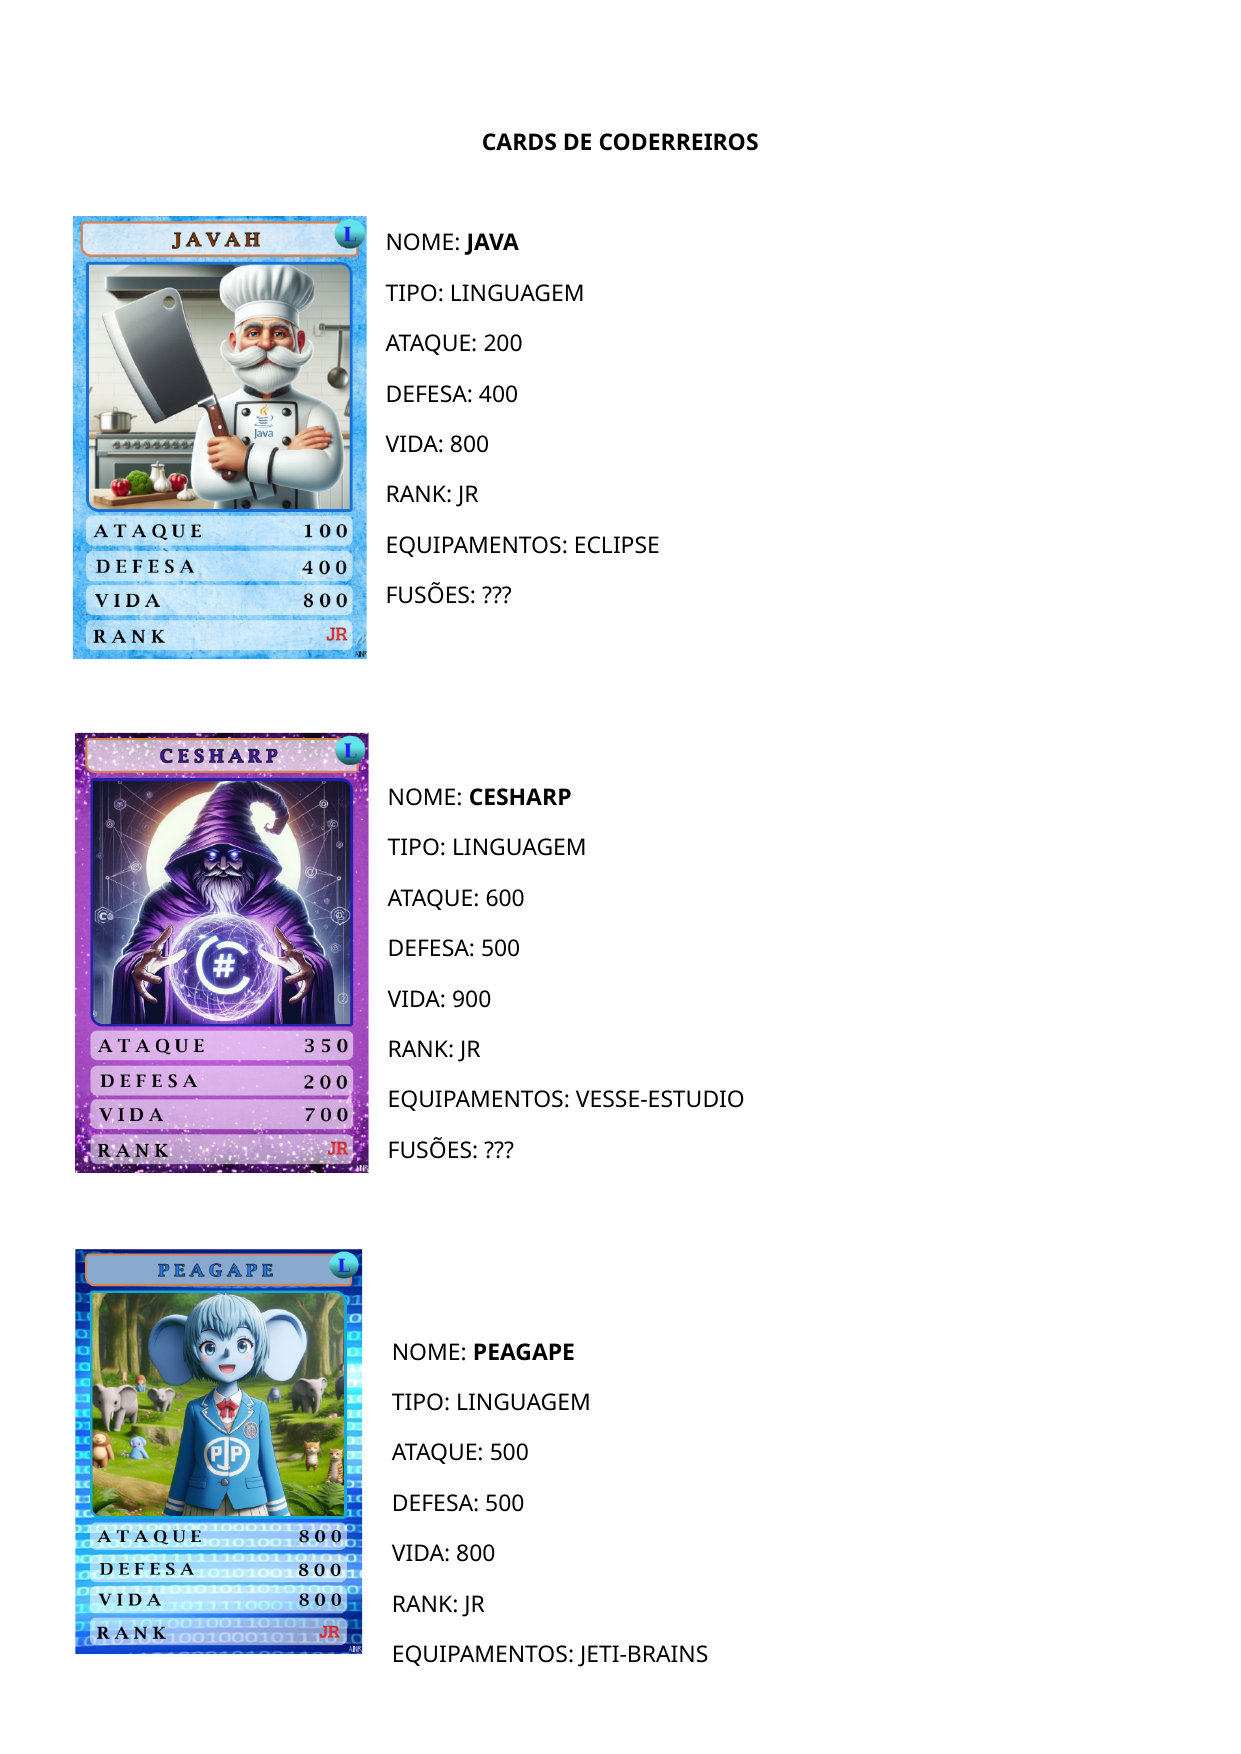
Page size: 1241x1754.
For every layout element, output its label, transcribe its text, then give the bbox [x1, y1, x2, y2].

text NOME: CESHARP [369, 781, 1165, 812]
text ATAQUE: 200 [367, 327, 1165, 358]
text VIDA: 800 [367, 428, 1165, 459]
text DEFESA: 400 [367, 377, 1165, 409]
text RANK: JR [367, 478, 1165, 509]
text FUSÕES: ??? [369, 1134, 1165, 1165]
text FUSÕES: ??? [367, 579, 1165, 610]
text EQUIPAMENTOS: VESSE-ESTUDIO [369, 1083, 1165, 1114]
text DEFESA: 500 [373, 1487, 1165, 1518]
picture [58, 1232, 373, 1663]
text RANK: JR [369, 1033, 1165, 1064]
text VIDA: 800 [373, 1537, 1165, 1568]
text DEFESA: 500 [369, 932, 1165, 963]
text RANK: JR [373, 1587, 1165, 1619]
text TIPO: LINGUAGEM [369, 831, 1165, 862]
text NOME: JAVA [367, 226, 1165, 257]
text TIPO: LINGUAGEM [373, 1386, 1165, 1417]
text ATAQUE: 600 [369, 882, 1165, 913]
text VIDA: 900 [369, 982, 1165, 1014]
text ATAQUE: 500 [373, 1436, 1165, 1467]
text CARDS DE CODERREIROS [75, 125, 1165, 157]
text NOME: PEAGAPE [373, 1335, 1165, 1367]
text EQUIPAMENTOS: ECLIPSE [367, 529, 1165, 560]
picture [72, 216, 367, 659]
picture [75, 732, 369, 1173]
text EQUIPAMENTOS: JETI-BRAINS [75, 1638, 1165, 1669]
text TIPO: LINGUAGEM [367, 277, 1165, 308]
